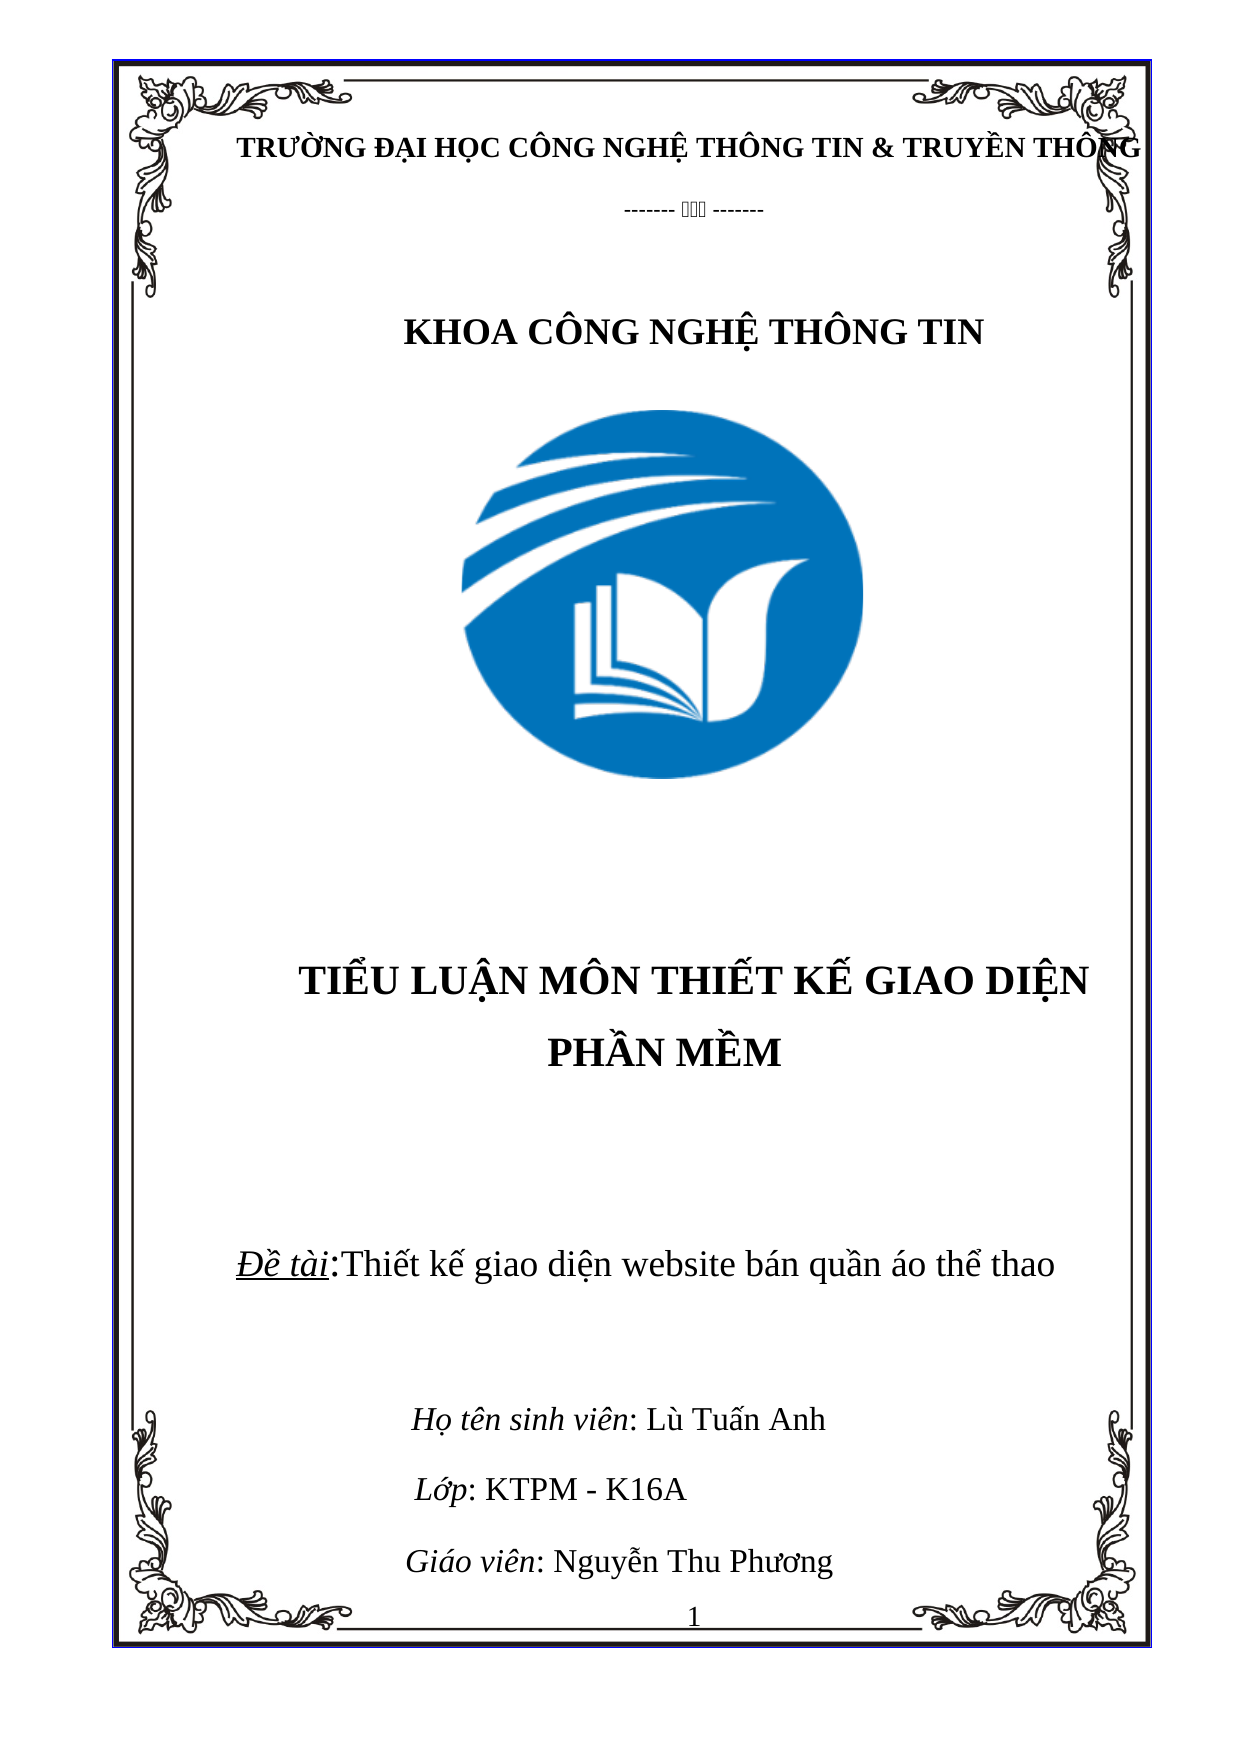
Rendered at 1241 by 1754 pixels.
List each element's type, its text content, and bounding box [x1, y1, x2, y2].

text Lớp: KTPM - K16A [327, 1469, 1152, 1507]
text Họ tên sinh viên: Lù Tuấn Anh [327, 1399, 1152, 1437]
text KHOA CÔNG NGHỆ THÔNG TIN [177, 309, 1152, 352]
text Giáo viên: Nguyễn Thu Phương [327, 1541, 1152, 1579]
text ------- ------- [177, 193, 1152, 225]
text TIỂU LUẬN MÔN THIẾT KẾ GIAO DIỆN PHẦN MỀM [177, 955, 1152, 1075]
picture [113, 61, 1151, 1647]
text TRƯỜNG ĐẠI HỌC CÔNG NGHỆ THÔNG TIN & TRUYỀN THÔNG [177, 131, 1152, 164]
text Đề tài:Thiết kế giao diện website bán quần áo thể thao [177, 1237, 1122, 1285]
